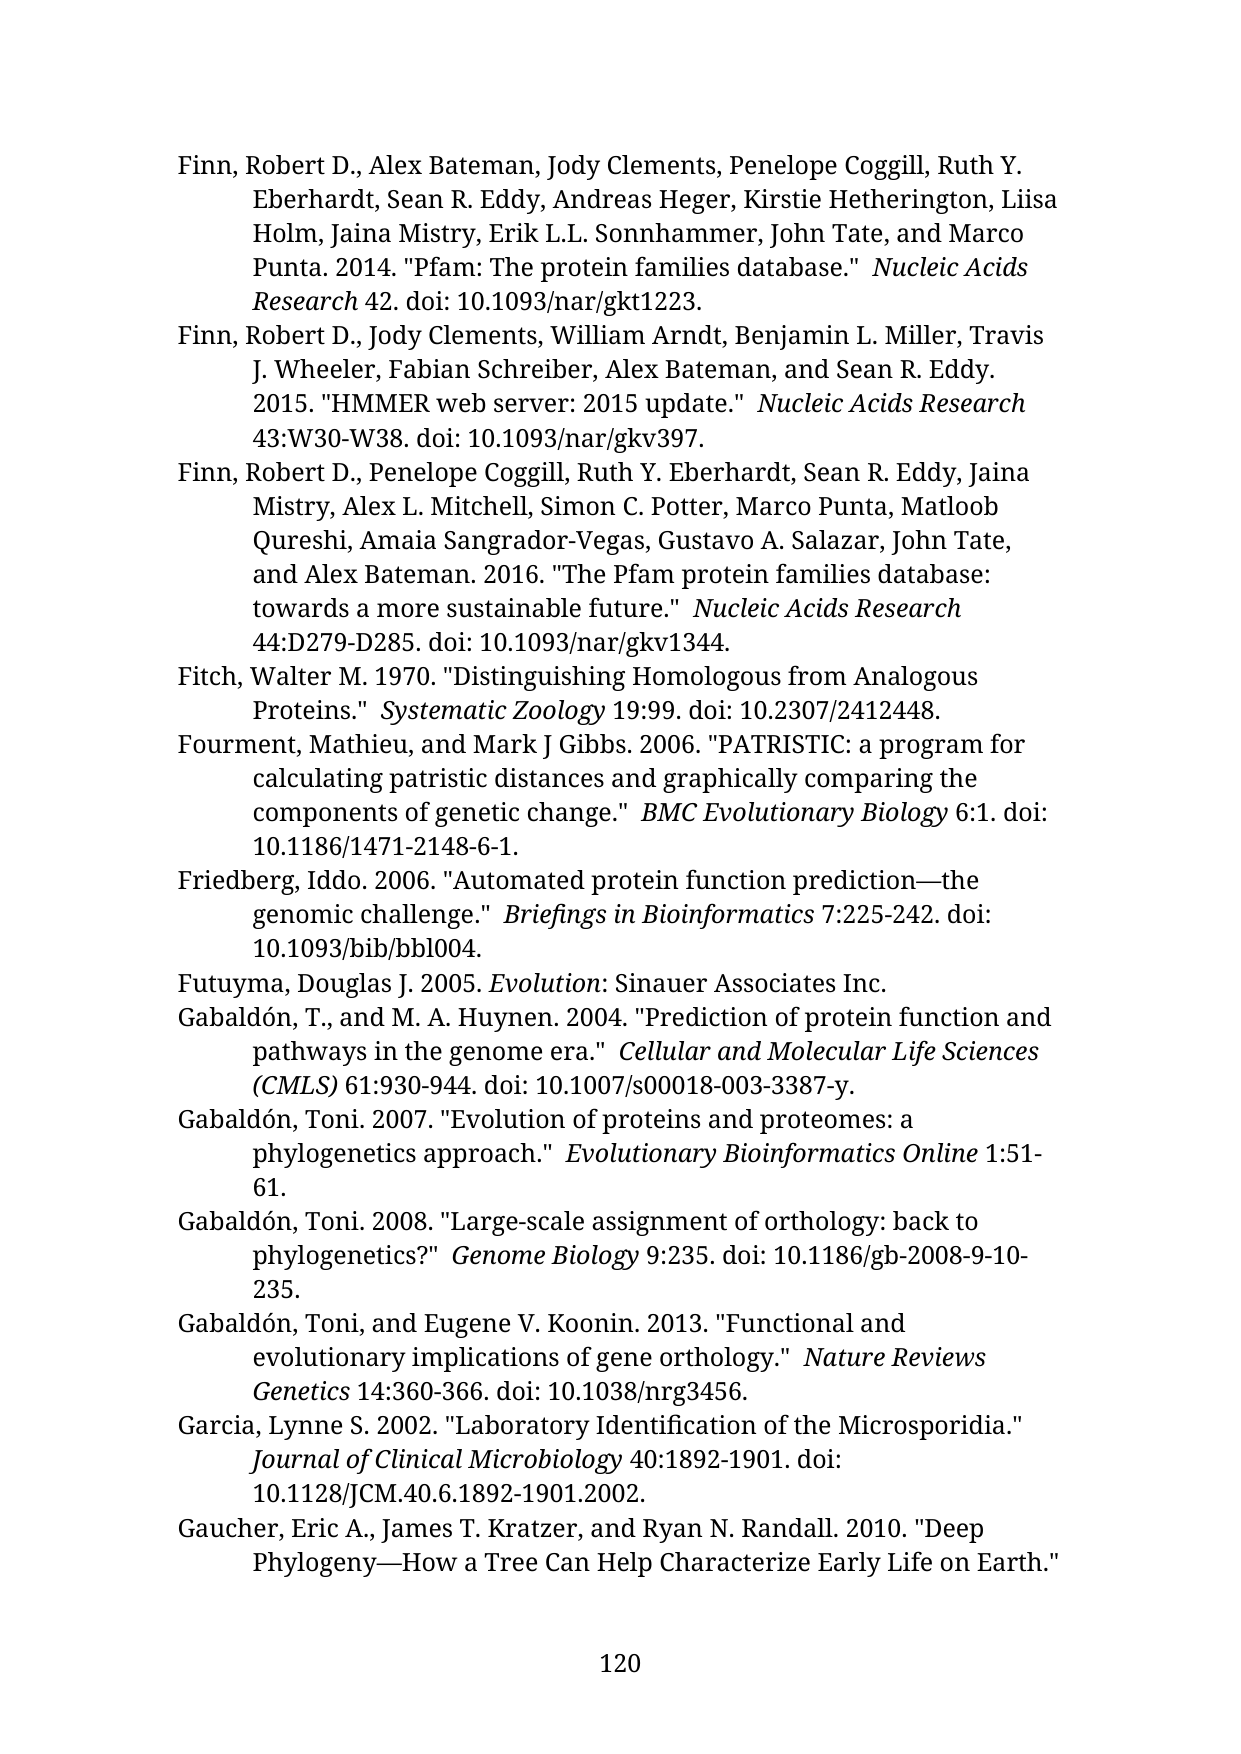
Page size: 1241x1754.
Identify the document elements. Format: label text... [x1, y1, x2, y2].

text Gabaldón, Toni. 2008. "Large-scale assignment of orthology: back to phylogenetics?" Genome Biology 9:235. doi: 10.1186/gb-2008-9-10-235. [177, 1204, 1063, 1306]
text Fourment, Mathieu, and Mark J Gibbs. 2006. "PATRISTIC: a program for calculating patristic distances and graphically comparing the components of genetic change." BMC Evolutionary Biology 6:1. doi: 10.1186/1471-2148-6-1. [177, 727, 1063, 863]
text Friedberg, Iddo. 2006. "Automated protein function prediction—the genomic challenge." Briefings in Bioinformatics 7:225-242. doi: 10.1093/bib/bbl004. [177, 863, 1063, 965]
text Finn, Robert D., Alex Bateman, Jody Clements, Penelope Coggill, Ruth Y. Eberhardt, Sean R. Eddy, Andreas Heger, Kirstie Hetherington, Liisa Holm, Jaina Mistry, Erik L.L. Sonnhammer, John Tate, and Marco Punta. 2014. "Pfam: The protein families database." Nucleic Acids Research 42. doi: 10.1093/nar/gkt1223. [177, 148, 1063, 318]
text Futuyma, Douglas J. 2005. Evolution: Sinauer Associates Inc. [177, 965, 1063, 999]
text Gabaldón, Toni. 2007. "Evolution of proteins and proteomes: a phylogenetics approach." Evolutionary Bioinformatics Online 1:51-61. [177, 1101, 1063, 1204]
text Gabaldón, T., and M. A. Huynen. 2004. "Prediction of protein function and pathways in the genome era." Cellular and Molecular Life Sciences (CMLS) 61:930-944. doi: 10.1007/s00018-003-3387-y. [177, 999, 1063, 1101]
text Gabaldón, Toni, and Eugene V. Koonin. 2013. "Functional and evolutionary implications of gene orthology." Nature Reviews Genetics 14:360-366. doi: 10.1038/nrg3456. [177, 1306, 1063, 1408]
text Garcia, Lynne S. 2002. "Laboratory Identification of the Microsporidia." Journal of Clinical Microbiology 40:1892-1901. doi: 10.1128/JCM.40.6.1892-1901.2002. [177, 1408, 1063, 1510]
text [177, 1510, 1063, 1578]
text Fitch, Walter M. 1970. "Distinguishing Homologous from Analogous Proteins." Systematic Zoology 19:99. doi: 10.2307/2412448. [177, 659, 1063, 727]
text Finn, Robert D., Penelope Coggill, Ruth Y. Eberhardt, Sean R. Eddy, Jaina Mistry, Alex L. Mitchell, Simon C. Potter, Marco Punta, Matloob Qureshi, Amaia Sangrador-Vegas, Gustavo A. Salazar, John Tate, and Alex Bateman. 2016. "The Pfam protein families database: towards a more sustainable future." Nucleic Acids Research 44:D279-D285. doi: 10.1093/nar/gkv1344. [177, 454, 1063, 659]
text Finn, Robert D., Jody Clements, William Arndt, Benjamin L. Miller, Travis J. Wheeler, Fabian Schreiber, Alex Bateman, and Sean R. Eddy. 2015. "HMMER web server: 2015 update." Nucleic Acids Research 43:W30-W38. doi: 10.1093/nar/gkv397. [177, 318, 1063, 454]
